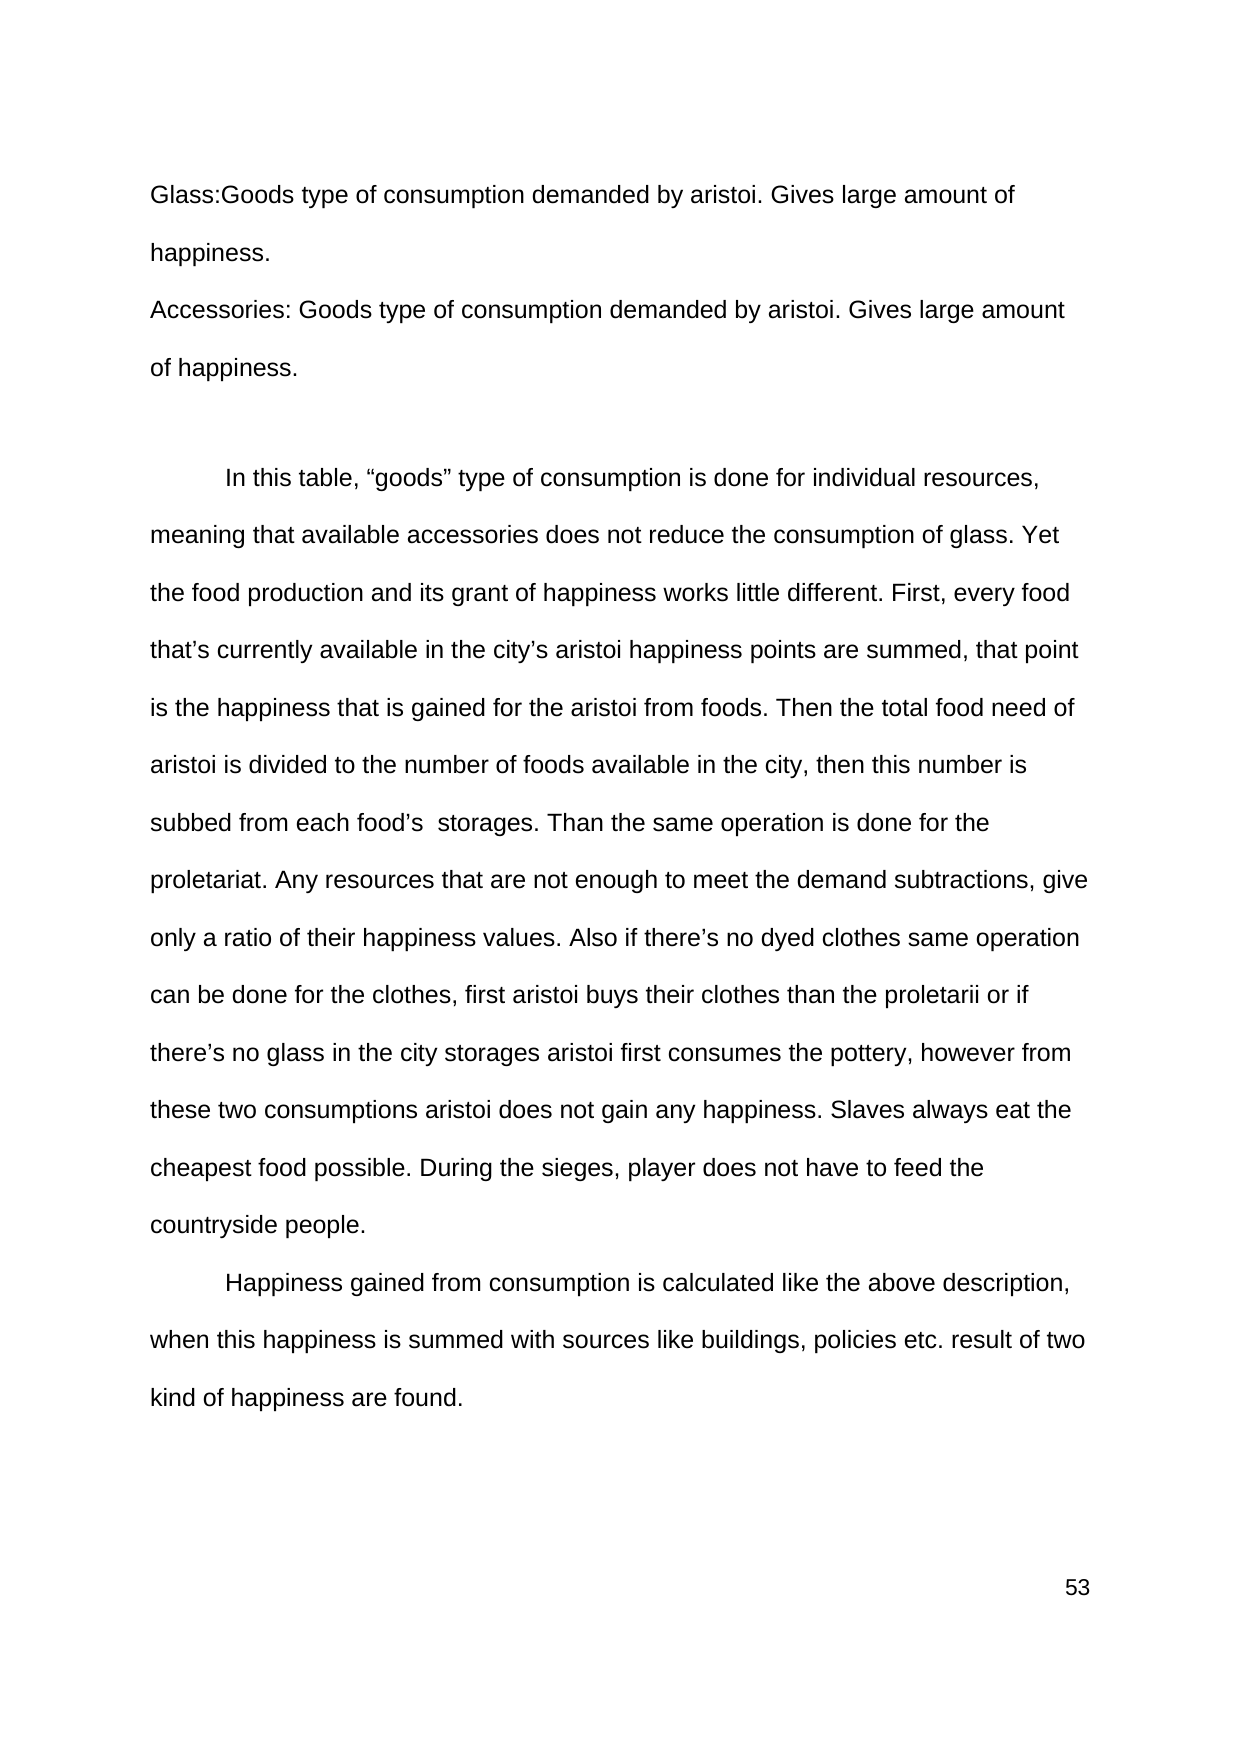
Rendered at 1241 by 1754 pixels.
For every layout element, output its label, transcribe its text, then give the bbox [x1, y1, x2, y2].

text In this table, “goods” type of consumption is done for individual resources, meaning that available accessories does not reduce the consumption of glass. Yet the food production and its grant of happiness works little different. First, every food that’s currently available in the city’s aristoi happiness points are summed, that point is the happiness that is gained for the aristoi from foods. Then the total food need of aristoi is divided to the number of foods available in the city, then this number is subbed from each food’s storages. Than the same operation is done for the proletariat. Any resources that are not enough to meet the demand subtractions, give only a ratio of their happiness values. Also if there’s no dyed clothes same operation can be done for the clothes, first aristoi buys their clothes than the proletarii or if there’s no glass in the city storages aristoi first consumes the pottery, however from these two consumptions aristoi does not gain any happiness. Slaves always eat the cheapest food possible. During the sieges, player does not have to feed the countryside people. [150, 463, 1090, 1239]
text Happiness gained from consumption is calculated like the above description, when this happiness is summed with sources like buildings, policies etc. result of two kind of happiness are found. [150, 1268, 1090, 1412]
text Accessories: Goods type of consumption demanded by aristoi. Gives large amount of happiness. [150, 295, 1090, 381]
text Glass:Goods type of consumption demanded by aristoi. Gives large amount of happiness. [150, 180, 1090, 266]
